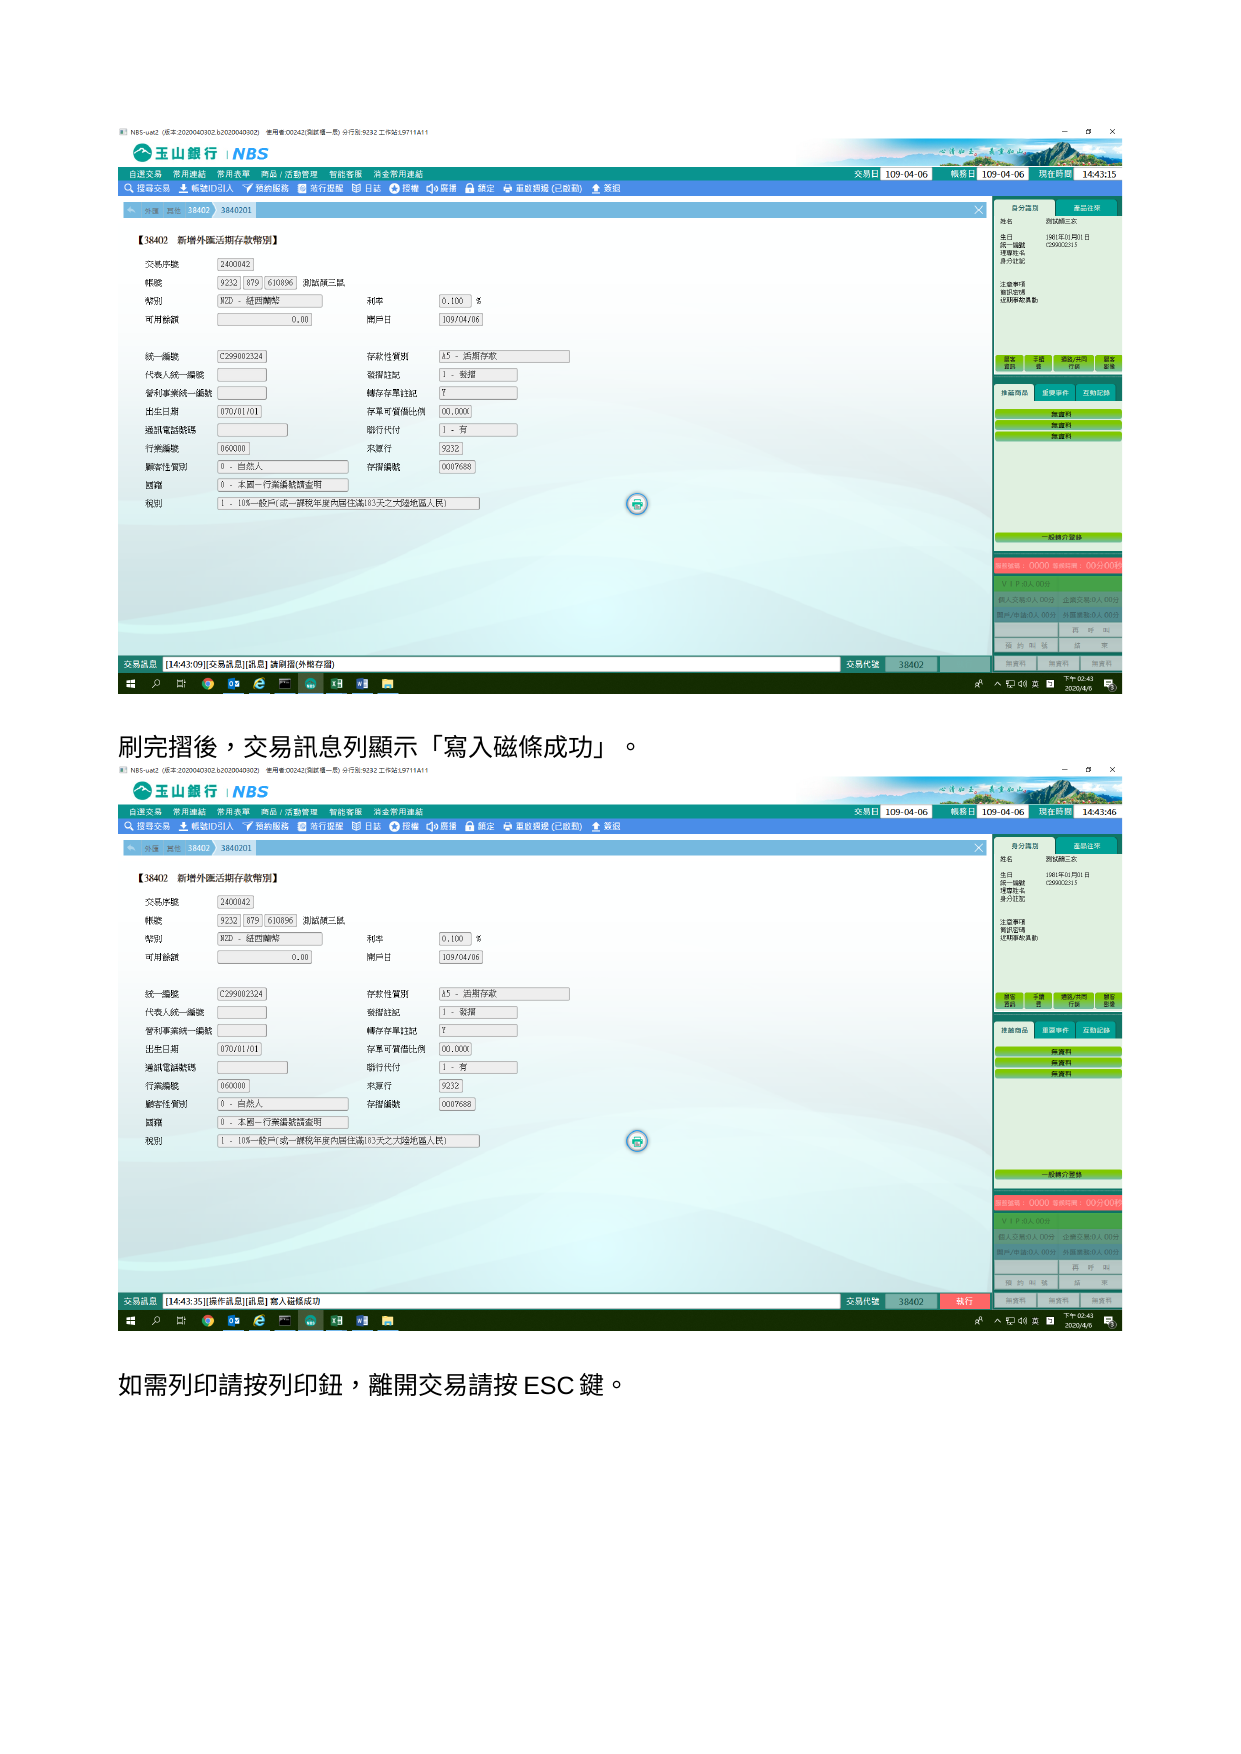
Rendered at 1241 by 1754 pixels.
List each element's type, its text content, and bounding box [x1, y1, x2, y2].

picture [118, 764, 1123, 1331]
text 刷完摺後，交易訊息列顯示「寫入磁條成功」。 [118, 727, 1122, 764]
text 如需列印請按列印鈕，離開交易請按ESC鍵。 [118, 1364, 1122, 1402]
picture [118, 127, 1123, 694]
